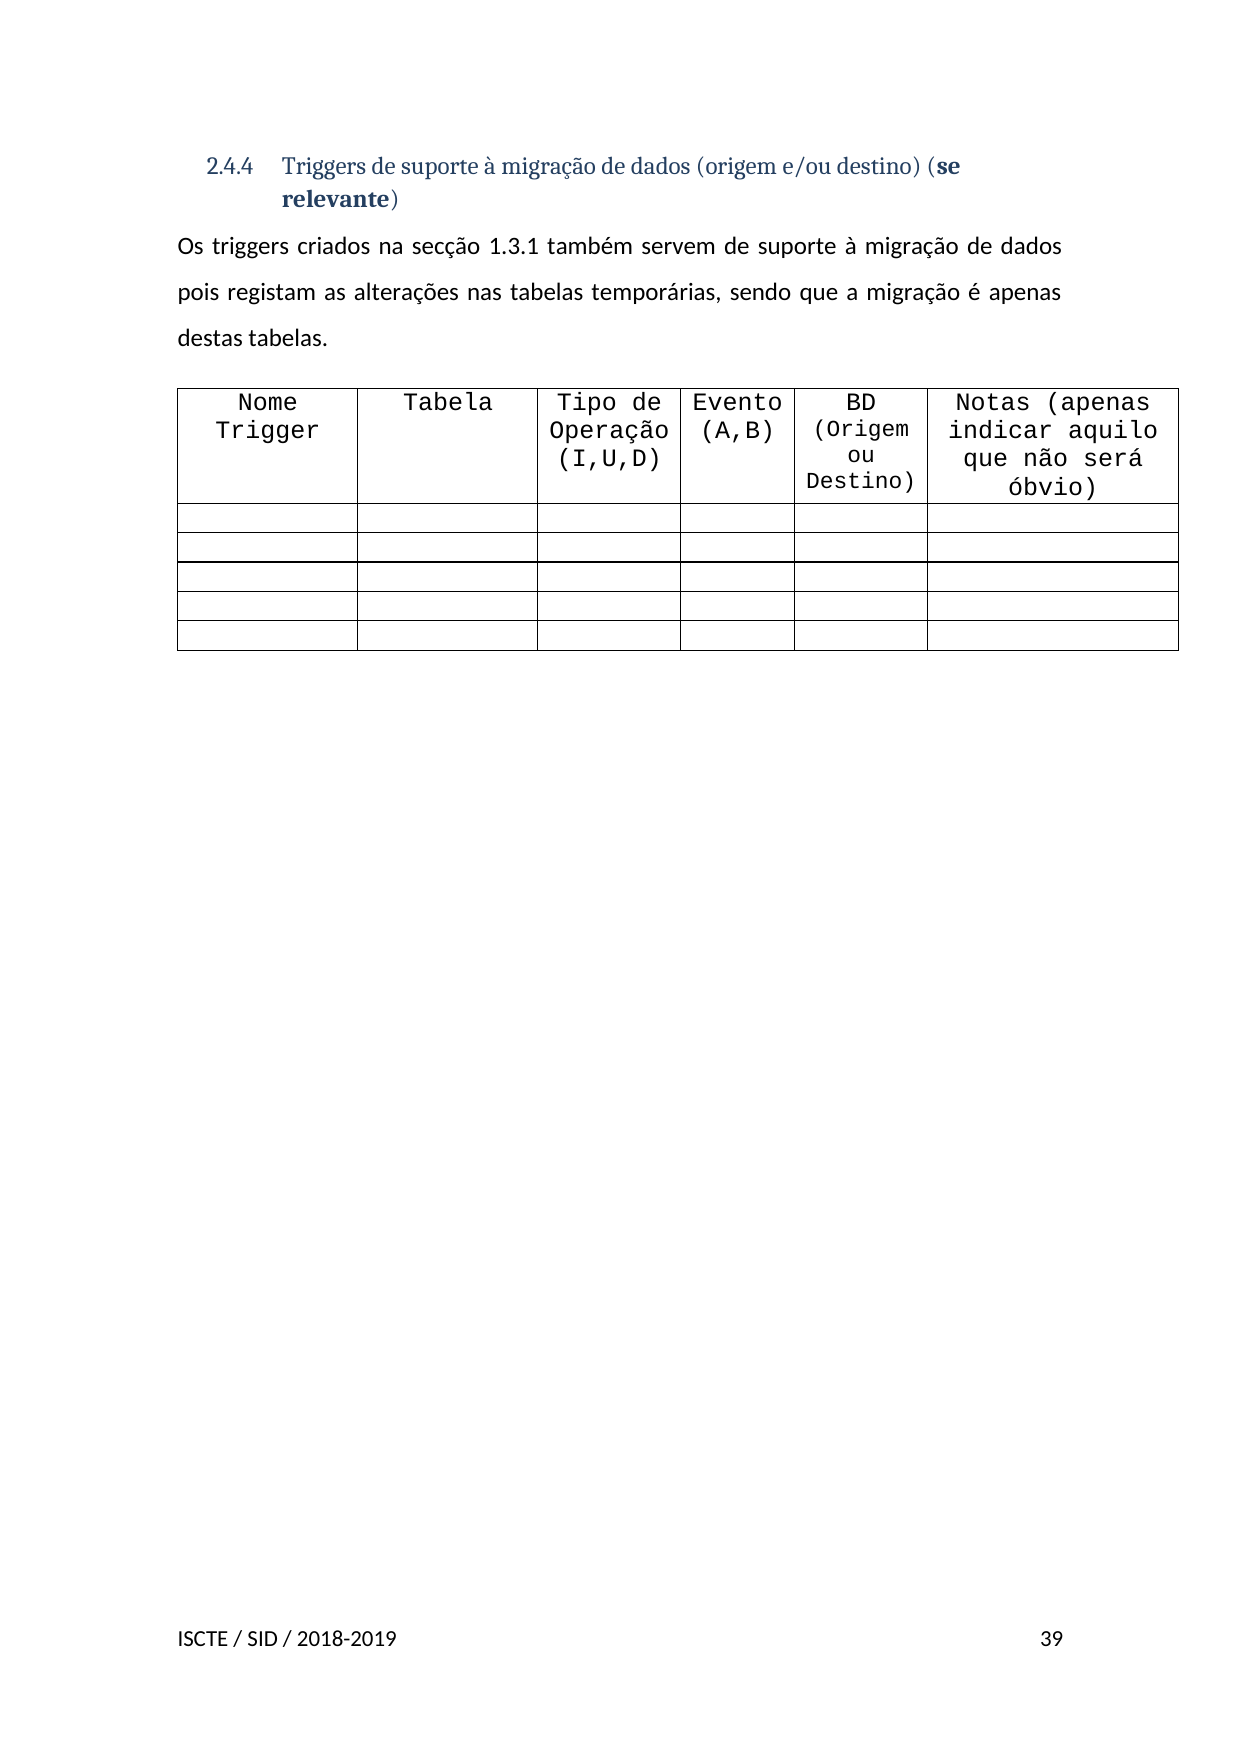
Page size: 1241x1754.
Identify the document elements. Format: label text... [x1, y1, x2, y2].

table_cell [358, 504, 537, 532]
table_header BD (Origem ou Destino) [795, 389, 927, 503]
table_cell [538, 592, 680, 620]
table_cell [795, 621, 927, 649]
table_cell [178, 504, 357, 532]
table_cell [795, 563, 927, 591]
table_header Notas (apenas indicar aquilo que não será óbvio) [928, 389, 1178, 503]
table_cell [538, 504, 680, 532]
table_cell [928, 533, 1178, 561]
table_cell [681, 621, 794, 649]
table_cell [178, 563, 357, 591]
table_cell [928, 621, 1178, 649]
table_cell [178, 621, 357, 649]
table_cell [795, 592, 927, 620]
table_cell [681, 563, 794, 591]
table_cell [538, 563, 680, 591]
table_cell [928, 563, 1178, 591]
table_cell [358, 621, 537, 649]
table_cell [178, 533, 357, 561]
table_cell [681, 592, 794, 620]
table_cell [538, 621, 680, 649]
table_cell [358, 592, 537, 620]
table_cell [928, 504, 1178, 532]
table_cell [795, 504, 927, 532]
table_cell [681, 533, 794, 561]
table_cell [358, 533, 537, 561]
table_cell [538, 533, 680, 561]
table_cell [178, 592, 357, 620]
table_header Nome Trigger [178, 389, 357, 503]
text Os triggers criados na secção 1.3.1 também servem de suporte à migração de dados pois registam as alterações nas tabelas temporárias, sendo que a migração é apenas destas tabelas. [177, 230, 1063, 352]
table_header Evento (A,B) [681, 389, 794, 503]
table_cell [795, 533, 927, 561]
table_cell [681, 504, 794, 532]
table_cell [358, 563, 537, 591]
table_header Tabela [358, 389, 537, 503]
table_header Tipo de Operação (I,U,D) [538, 389, 680, 503]
subtitle Triggers de suporte à migração de dados (origem e/ou destino) (se relevante) [207, 152, 1063, 213]
table_cell [928, 592, 1178, 620]
